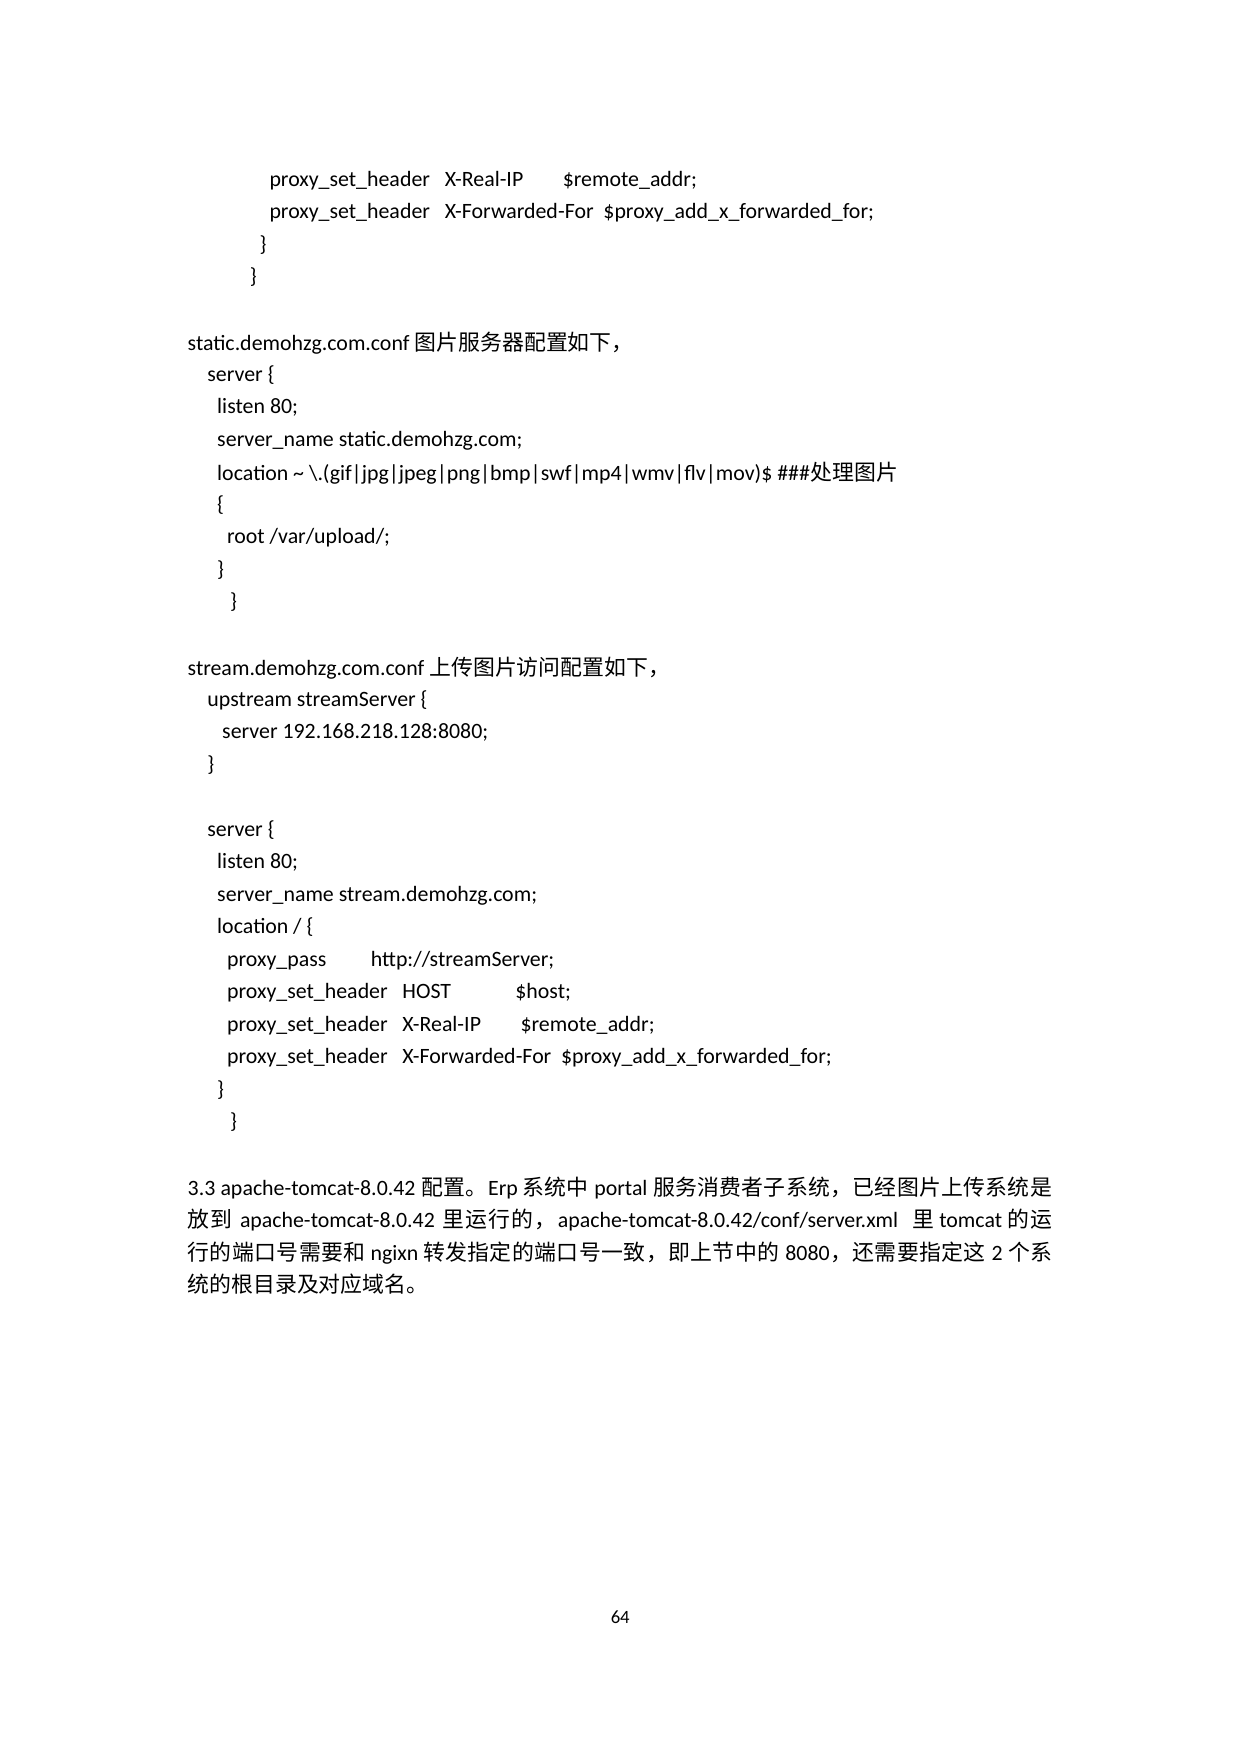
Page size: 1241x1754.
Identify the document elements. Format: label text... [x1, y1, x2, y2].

text server { [187, 357, 1053, 389]
text server_name static.demohzg.com; [187, 422, 1053, 454]
text } [187, 552, 1053, 584]
text } [187, 1104, 1053, 1137]
text proxy_pass http://streamServer; [187, 942, 1053, 974]
text proxy_set_header X-Forwarded-For $proxy_add_x_forwarded_for; [187, 194, 1053, 227]
text 3.3 apache-tomcat-8.0.42 配置。Erp系统中 portal 服务消费者子系统，已经图片上传系统是放到 apache-tomcat-8.0.42 里运行的，apache-tomcat-8.0.42/conf/server.xml 里tomcat的运行的端口号需要和ngixn转发指定的端口号一致，即上节中的 8080，还需要指定这 2 个系统的根目录及对应域名。 [187, 1169, 1053, 1299]
text server 192.168.218.128:8080; [187, 714, 1053, 747]
text location ~ \.(gif|jpg|jpeg|png|bmp|swf|mp4|wmv|flv|mov)$ ###处理图片 [187, 454, 1053, 487]
text } [187, 747, 1053, 812]
text static.demohzg.com.conf 图片服务器配置如下， [187, 324, 1053, 357]
text listen 80; [187, 844, 1053, 877]
text server_name stream.demohzg.com; [187, 877, 1053, 909]
text } [187, 227, 1053, 259]
text } [187, 584, 1053, 617]
text proxy_set_header X-Real-IP $remote_addr; [187, 162, 1053, 194]
text proxy_set_header HOST $host; [187, 974, 1053, 1007]
text } [187, 259, 1053, 292]
text location / { [187, 909, 1053, 942]
text listen 80; [187, 389, 1053, 422]
text root /var/upload/; [187, 519, 1053, 552]
text stream.demohzg.com.conf 上传图片访问配置如下， [187, 649, 1053, 682]
text { [187, 487, 1053, 519]
text proxy_set_header X-Real-IP $remote_addr; [187, 1007, 1053, 1039]
text proxy_set_header X-Forwarded-For $proxy_add_x_forwarded_for; [187, 1039, 1053, 1072]
text } [187, 1072, 1053, 1104]
text upstream streamServer { [187, 682, 1053, 714]
text server { [187, 812, 1053, 844]
